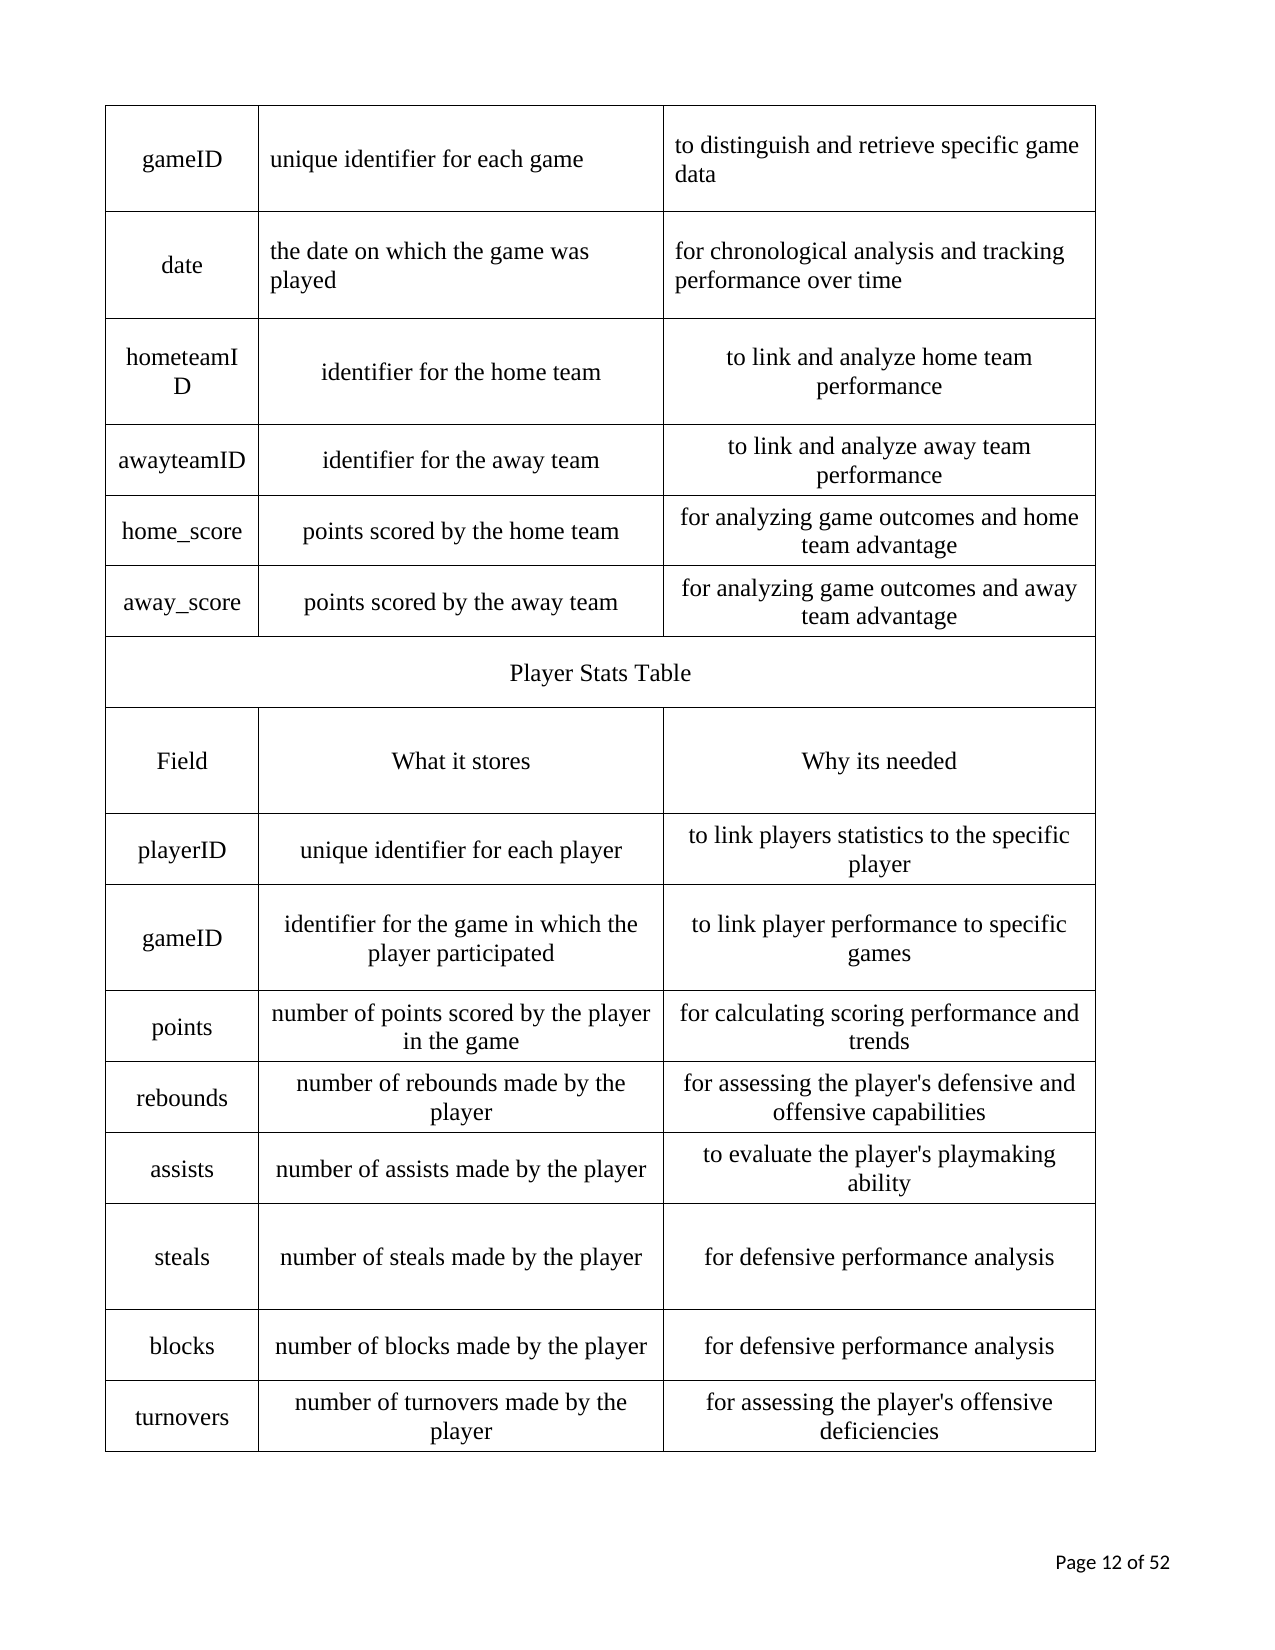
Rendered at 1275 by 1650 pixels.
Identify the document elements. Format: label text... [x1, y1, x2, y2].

table_cell for defensive performance analysis [664, 1204, 1095, 1309]
table_cell for analyzing game outcomes and away team advantage [664, 566, 1095, 636]
table_cell for assessing the player's defensive and offensive capabilities [664, 1062, 1095, 1132]
table_cell for assessing the player's offensive deficiencies [664, 1381, 1095, 1451]
table_cell to evaluate the player's playmaking ability [664, 1133, 1095, 1203]
table_cell Player Stats Table [106, 637, 1095, 707]
table_cell to link players statistics to the specific player [664, 814, 1095, 884]
table_cell assists [106, 1133, 258, 1203]
table_cell playerID [106, 814, 258, 884]
table_cell away_score [106, 566, 258, 636]
table_cell the date on which the game was played [259, 212, 663, 317]
table_cell to link player performance to specific games [664, 885, 1095, 990]
table_cell for chronological analysis and tracking performance over time [664, 212, 1095, 317]
table_cell points [106, 991, 258, 1061]
table_cell awayteamID [106, 425, 258, 494]
table_cell unique identifier for each game [259, 106, 663, 211]
table_cell date [106, 212, 258, 317]
table_cell Field [106, 708, 258, 813]
table_cell home_score [106, 496, 258, 565]
table_cell rebounds [106, 1062, 258, 1132]
table_cell gameID [106, 106, 258, 211]
table_cell number of blocks made by the player [259, 1310, 663, 1380]
table_cell for calculating scoring performance and trends [664, 991, 1095, 1061]
table_cell for defensive performance analysis [664, 1310, 1095, 1380]
table_cell to link and analyze home team performance [664, 319, 1095, 424]
table_cell number of rebounds made by the player [259, 1062, 663, 1132]
table_cell blocks [106, 1310, 258, 1380]
table_cell number of steals made by the player [259, 1204, 663, 1309]
table_cell number of points scored by the player in the game [259, 991, 663, 1061]
table_cell hometeamID [106, 319, 258, 424]
table_cell steals [106, 1204, 258, 1309]
table_cell identifier for the home team [259, 319, 663, 424]
table_cell to link and analyze away team performance [664, 425, 1095, 494]
table_cell for analyzing game outcomes and home team advantage [664, 496, 1095, 565]
table_cell number of turnovers made by the player [259, 1381, 663, 1451]
table_cell identifier for the game in which the player participated [259, 885, 663, 990]
table_cell identifier for the away team [259, 425, 663, 494]
table_cell gameID [106, 885, 258, 990]
table_cell Why its needed [664, 708, 1095, 813]
table_cell number of assists made by the player [259, 1133, 663, 1203]
table_cell turnovers [106, 1381, 258, 1451]
table_cell What it stores [259, 708, 663, 813]
table_cell points scored by the away team [259, 566, 663, 636]
table_cell unique identifier for each player [259, 814, 663, 884]
table_cell to distinguish and retrieve specific game data [664, 106, 1095, 211]
table_cell points scored by the home team [259, 496, 663, 565]
